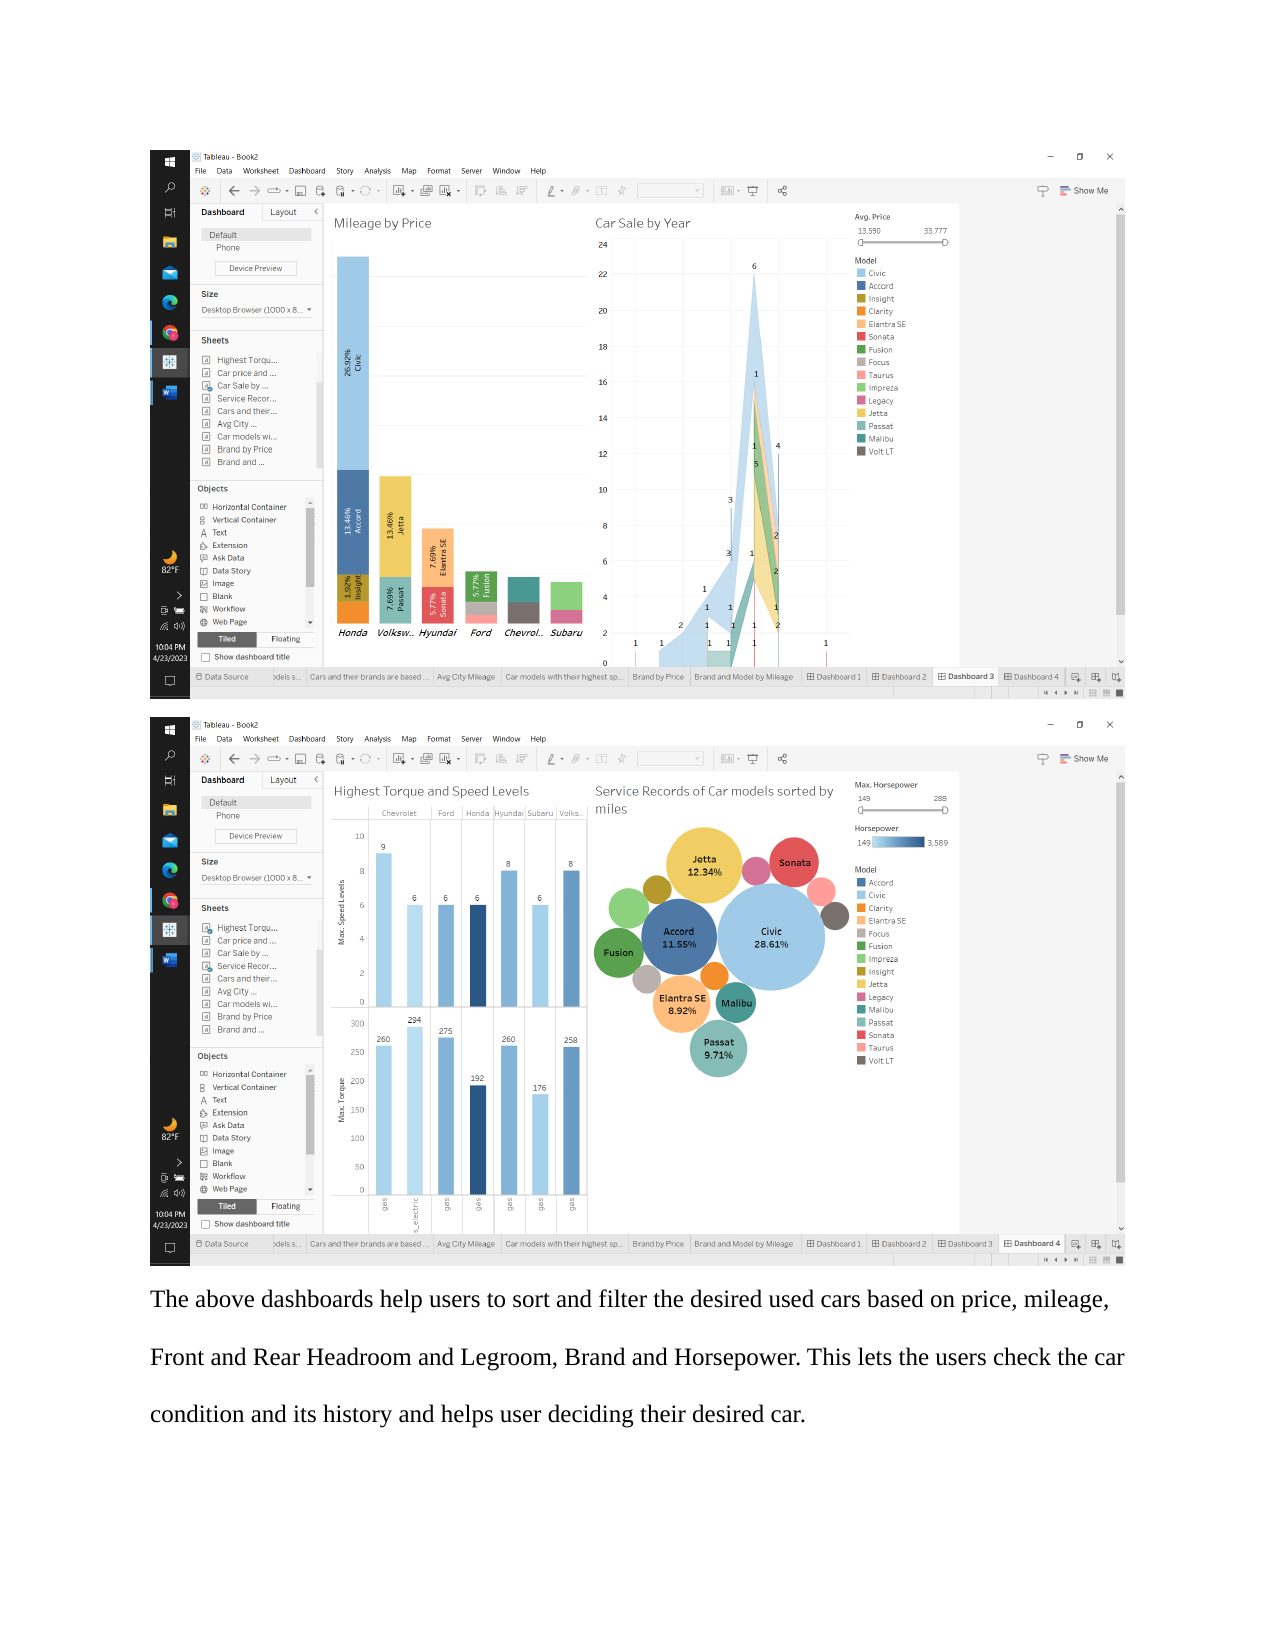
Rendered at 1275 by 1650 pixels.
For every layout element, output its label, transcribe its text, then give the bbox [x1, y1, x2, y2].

picture [150, 150, 1125, 699]
picture [150, 717, 1125, 1266]
text The above dashboards help users to sort and filter the desired used cars based on price, mileage, Front and Rear Headroom and Legroom, Brand and Horsepower. This lets the users check the car condition and its history and helps user deciding their desired car. [150, 1284, 1125, 1428]
